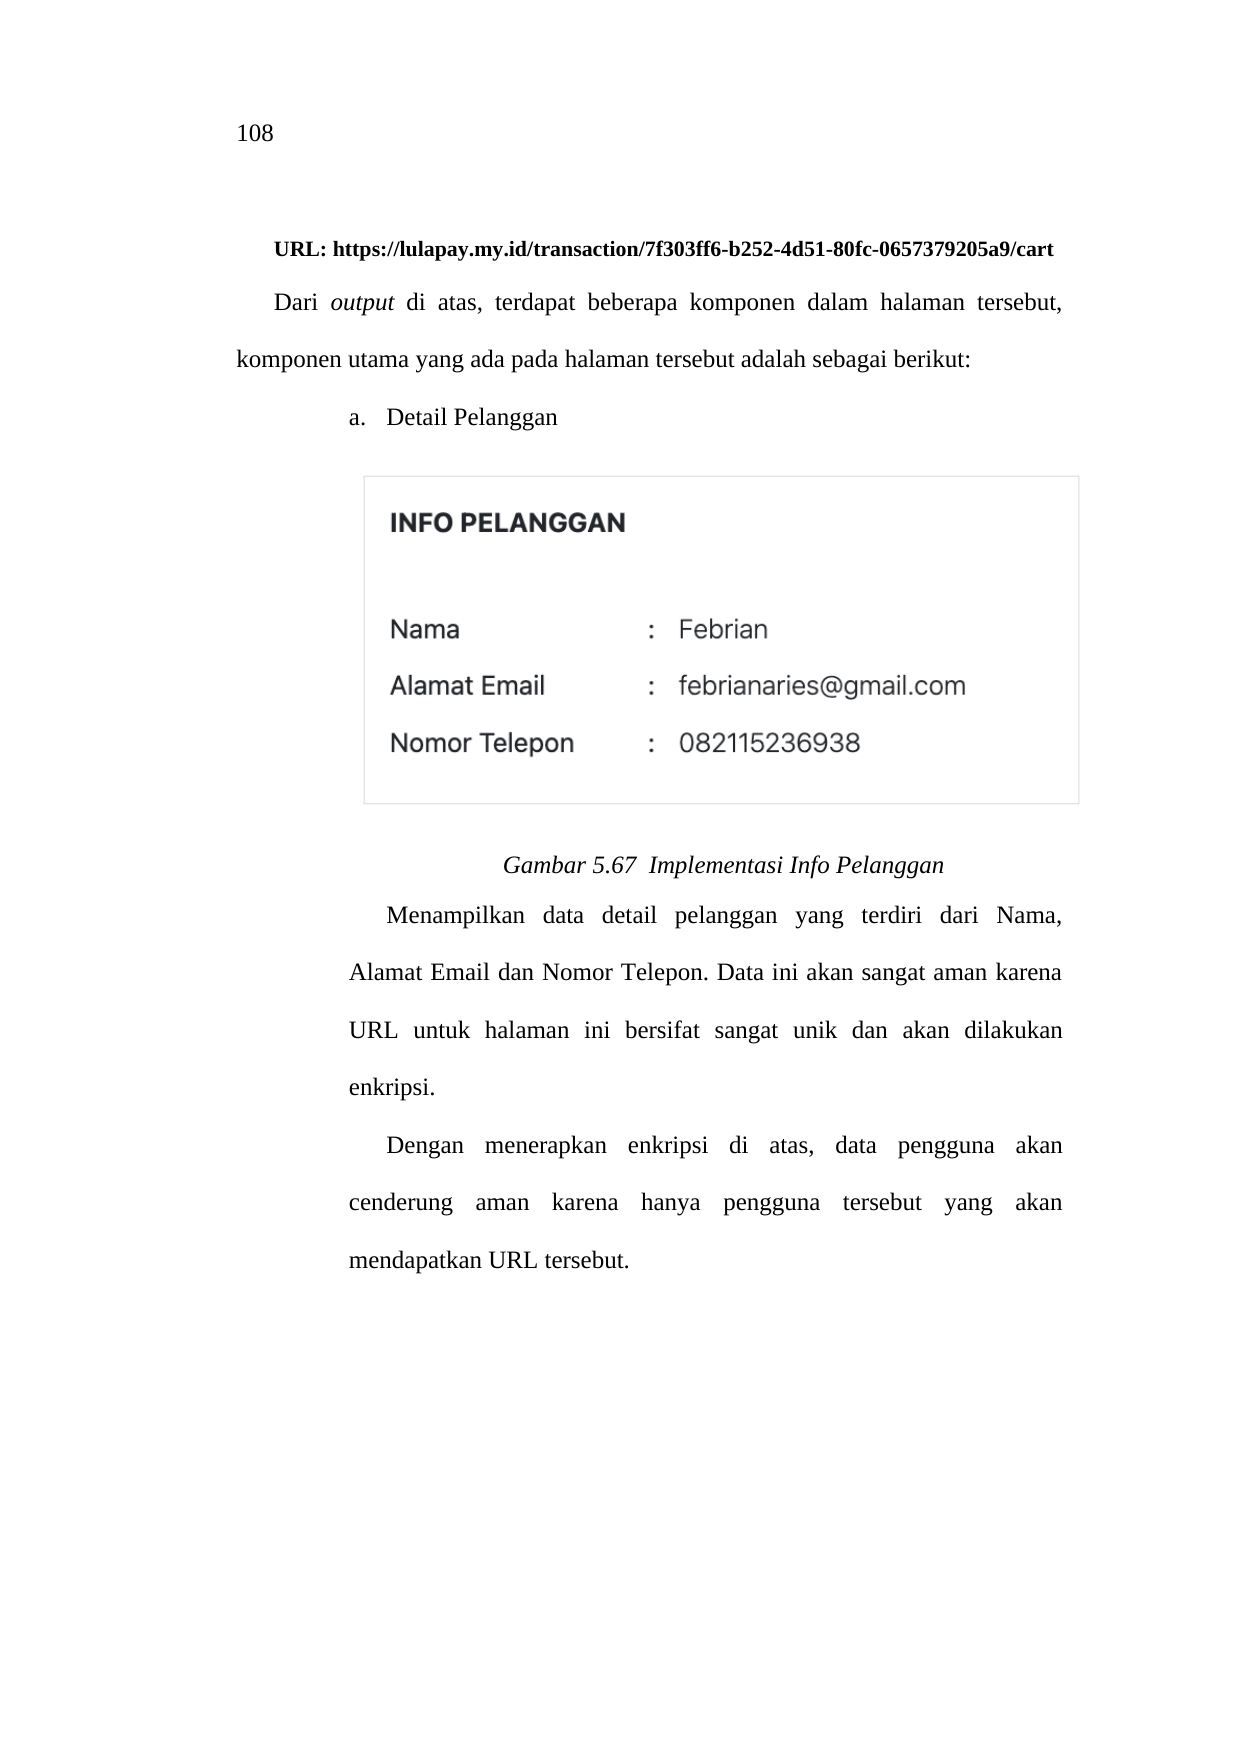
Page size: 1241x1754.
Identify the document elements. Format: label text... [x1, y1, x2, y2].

list Detail Pelanggan [349, 402, 1063, 430]
text Dari output di atas, terdapat beberapa komponen dalam halaman tersebut, komponen utama yang ada pada halaman tersebut adalah sebagai berikut: [236, 287, 1063, 373]
text URL: https://lulapay.my.id/transaction/7f303ff6-b252-4d51-80fc-0657379205a9/cart [236, 236, 1063, 261]
list Menampilkan data detail pelanggan yang terdiri dari Nama, Alamat Email dan Nomor Telepon. Data ini akan sangat aman karena URL untuk halaman ini bersifat sangat unik dan akan dilakukan enkripsi. [349, 900, 1063, 1101]
list Dengan menerapkan enkripsi di atas, data pengguna akan cenderung aman karena hanya pengguna tersebut yang akan mendapatkan URL tersebut. [349, 1130, 1063, 1274]
picture [348, 459, 1093, 822]
